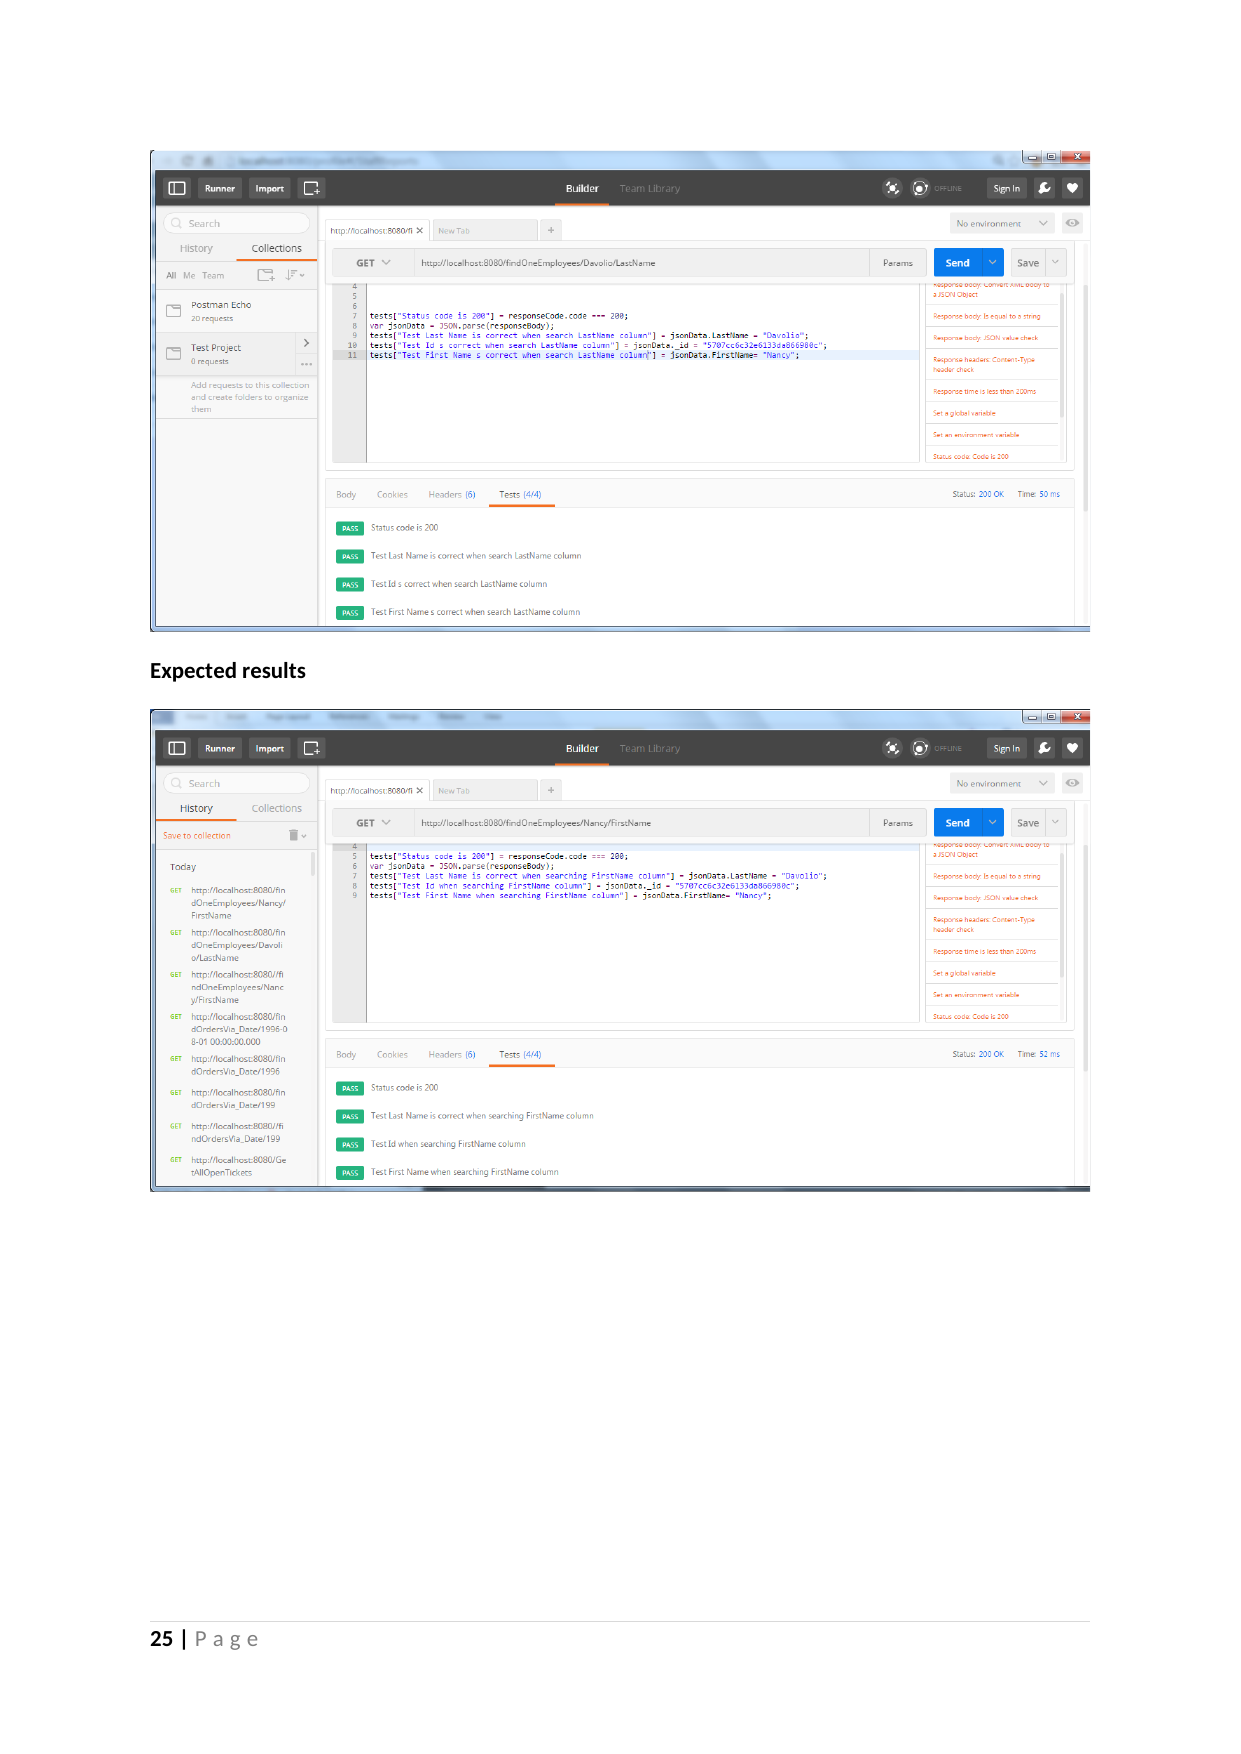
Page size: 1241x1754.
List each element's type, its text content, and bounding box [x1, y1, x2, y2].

picture [150, 709, 1091, 1192]
picture [150, 150, 1091, 632]
text Expected results [150, 657, 1090, 685]
